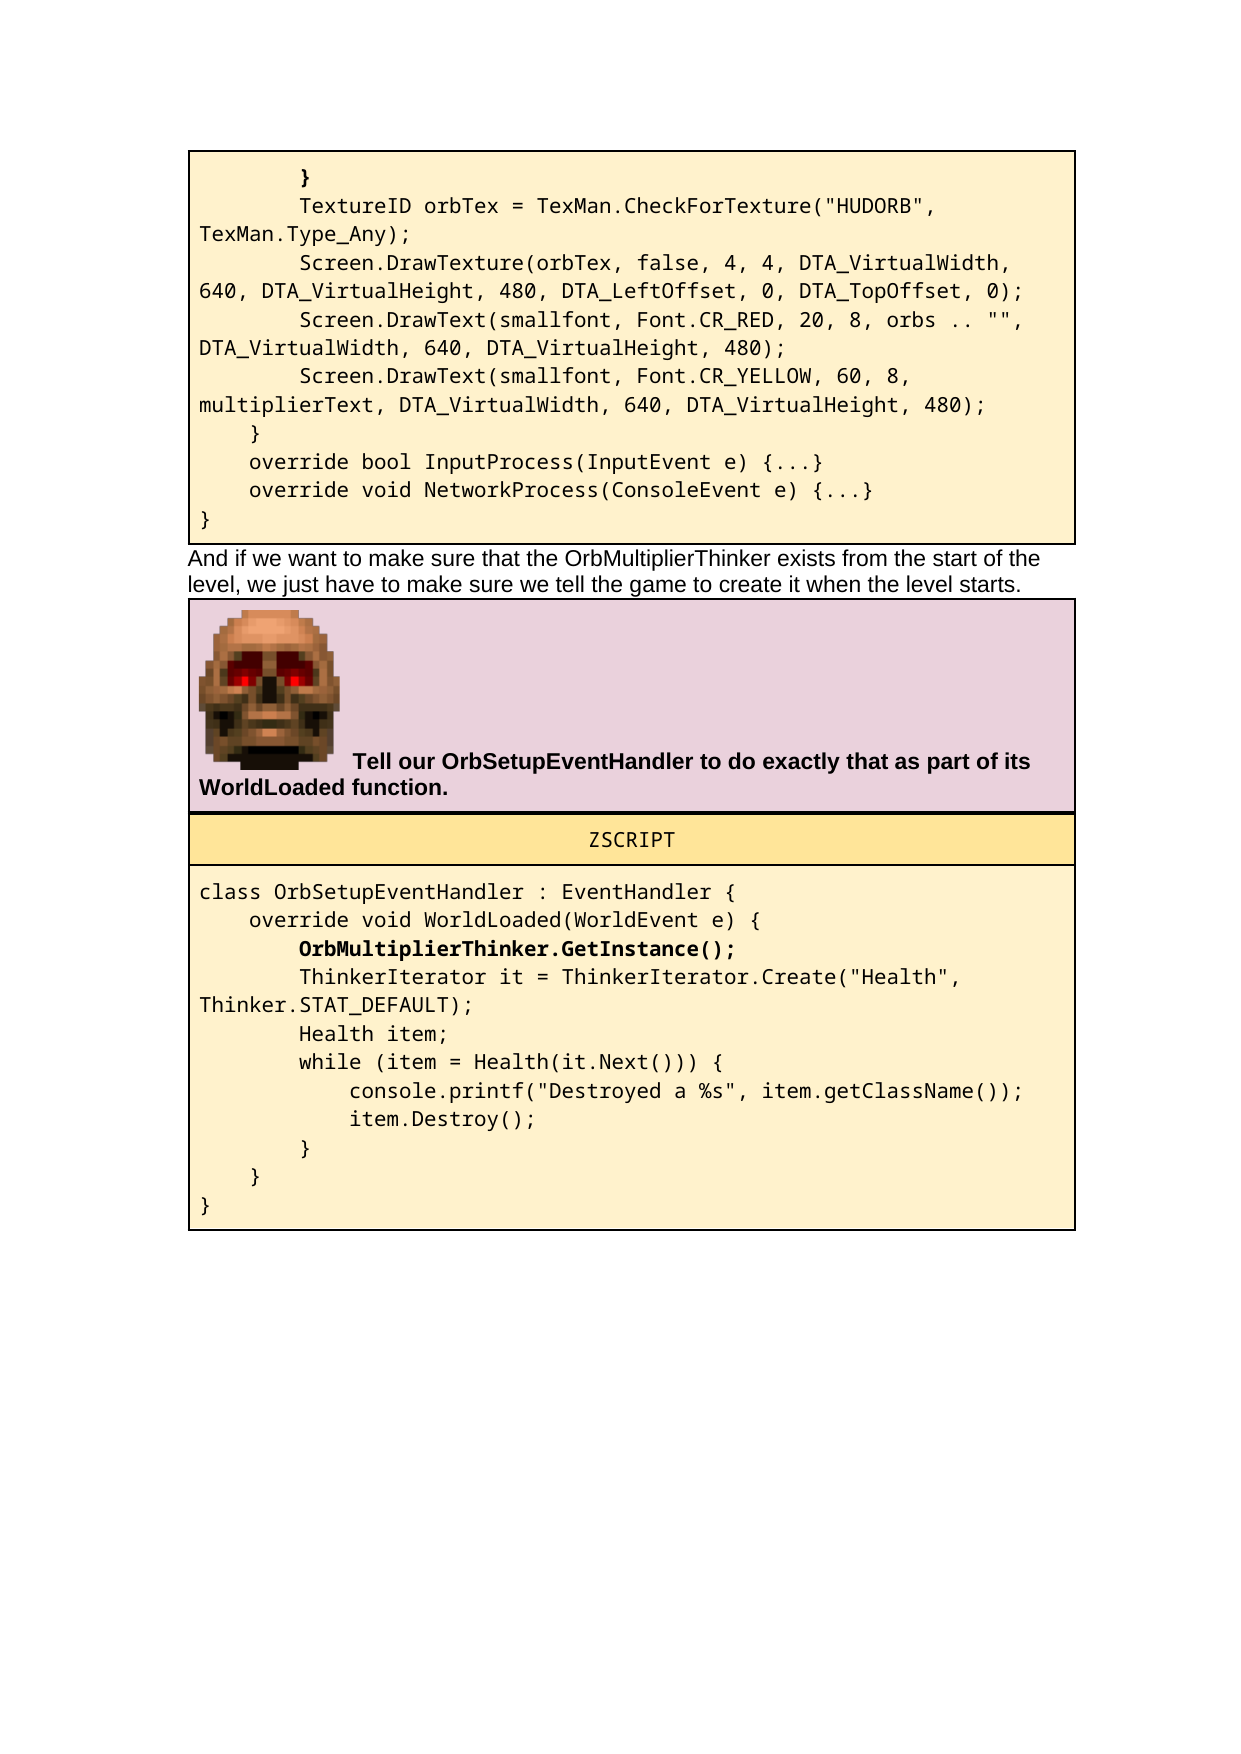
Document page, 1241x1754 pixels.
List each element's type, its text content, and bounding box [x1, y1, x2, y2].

text And if we want to make sure that the OrbMultiplierThinker exists from the start of the level, we just have to make sure we tell the game to create it when the level starts. [187, 545, 1053, 597]
picture [198, 610, 340, 770]
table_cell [190, 152, 1074, 543]
table_header ZSCRIPT [190, 815, 1074, 864]
table_header Tell our OrbSetupEventHandler to do exactly that as part of its WorldLoaded function. [190, 600, 1074, 811]
table_cell class OrbSetupEventHandler : EventHandler { override void WorldLoaded(WorldEvent e) { OrbMultiplierThinker.GetInstance(); ThinkerIterator it = ThinkerIterator.Create("Health", Thinker.STAT_DEFAULT); Health item; while (item = Health(it.Next())) { console.printf("Destroyed a %s", item.getClassName()); item.Destroy(); } } } [190, 866, 1074, 1228]
